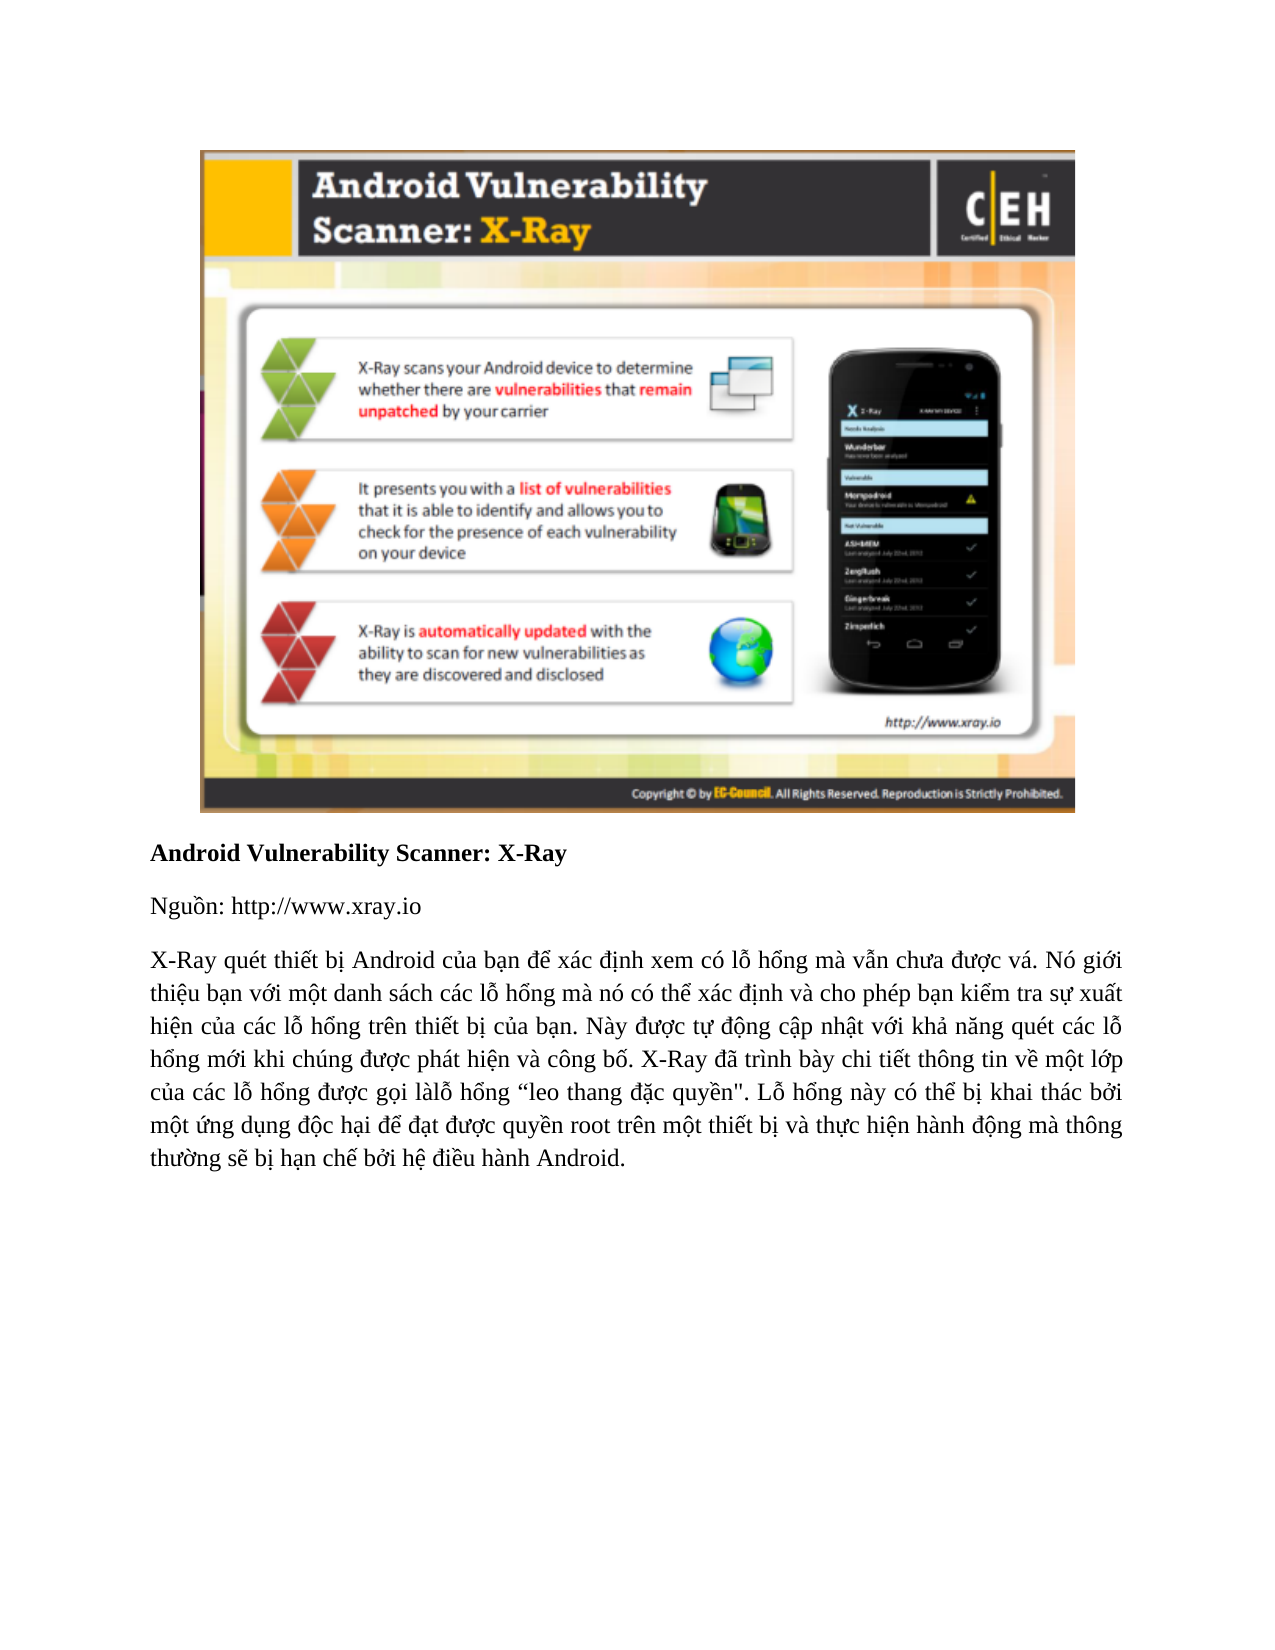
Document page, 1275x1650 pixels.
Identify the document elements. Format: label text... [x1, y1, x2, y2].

text X-Ray quét thiết bị Android của bạn để xác định xem có lỗ hổng mà vẫn chưa được vá. Nó giới thiệu bạn với một danh sách các lỗ hổng mà nó có thể xác định và cho phép bạn kiểm tra sự xuất hiện của các lỗ hổng trên thiết bị của bạn. Này được tự động cập nhật với khả năng quét các lỗ hổng mới khi chúng được phát hiện và công bố. X-Ray đã trình bày chi tiết thông tin về một lớp của các lỗ hổng được gọi làlỗ hổng “leo thang đặc quyền". Lỗ hổng này có thể bị khai thác bởi một ứng dụng độc hại để đạt được quyền root trên một thiết bị và thực hiện hành động mà thông thường sẽ bị hạn chế bởi hệ điều hành Android. [150, 945, 1125, 1172]
text Nguồn: http://www.xray.io [150, 891, 1125, 920]
picture [200, 150, 1075, 813]
text Android Vulnerability Scanner: X-Ray [150, 838, 1125, 866]
